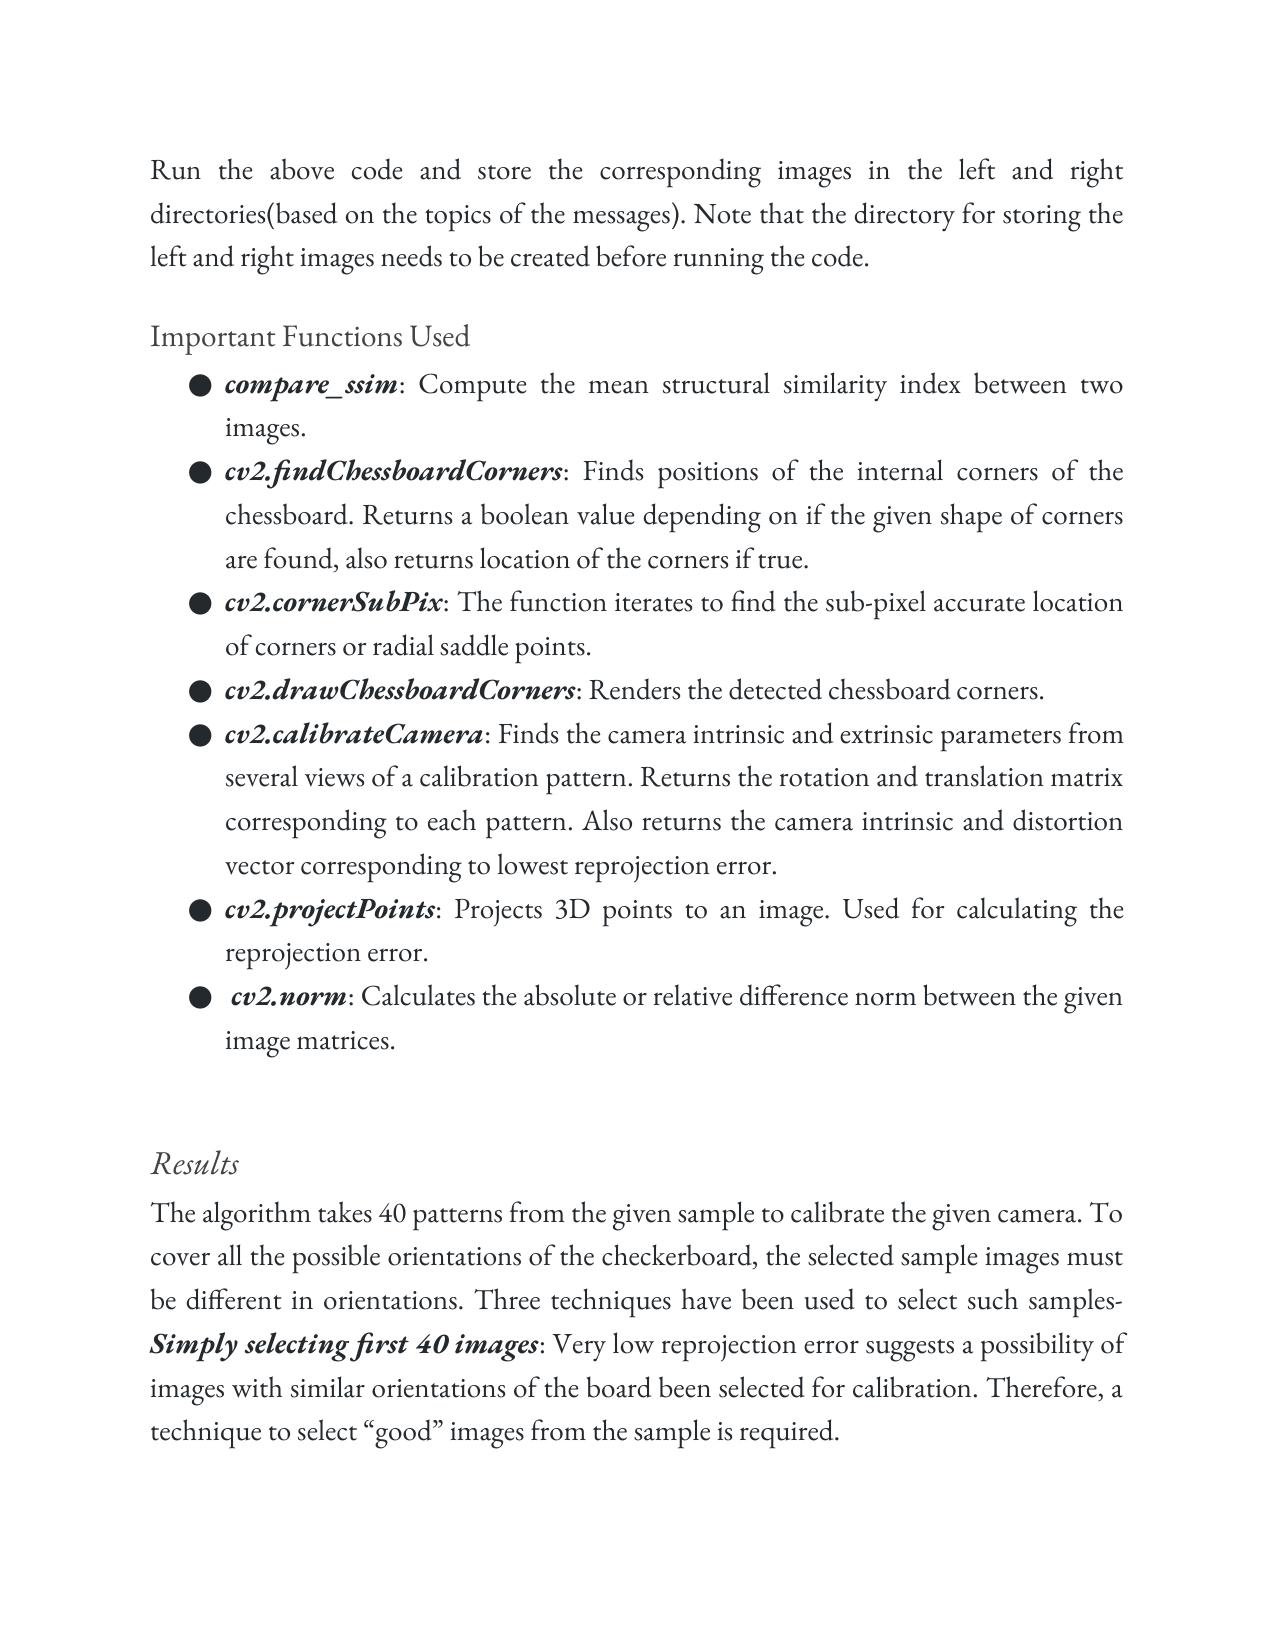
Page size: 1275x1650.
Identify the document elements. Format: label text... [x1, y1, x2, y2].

list compare_ssim: Compute the mean structural similarity index between two images. [187, 364, 1125, 446]
list cv2.projectPoints: Projects 3D points to an image. Used for calculating the reprojection error. [187, 889, 1125, 971]
text Run the above code and store the corresponding images in the left and right directories(based on the topics of the messages). Note that the directory for storing the left and right images needs to be created before running the code. [150, 150, 1125, 276]
list cv2.drawChessboardCorners: Renders the detected chessboard corners. [187, 670, 1125, 708]
text The algorithm takes 40 patterns from the given sample to calibrate the given camera. To cover all the possible orientations of the checkerboard, the selected sample images must be different in orientations. Three techniques have been used to select such samples- Simply selecting first 40 images: Very low reprojection error suggests a possibility of images with similar orientations of the board been selected for calibration. Therefore, a technique to select “good” images from the sample is required. [150, 1193, 1125, 1449]
list cv2.norm: Calculates the absolute or relative difference norm between the given image matrices. [187, 976, 1125, 1058]
list cv2.calibrateCamera: Finds the camera intrinsic and extrinsic parameters from several views of a calibration pattern. Returns the rotation and translation matrix corresponding to each pattern. Also returns the camera intrinsic and distortion vector corresponding to lowest reprojection error. [187, 714, 1125, 883]
subtitle Important Functions Used [150, 314, 1125, 355]
list cv2.findChessboardCorners: Finds positions of the internal corners of the chessboard. Returns a boolean value depending on if the given shape of corners are found, also returns location of the corners if true. [187, 451, 1125, 577]
subtitle Results [150, 1141, 1125, 1184]
list cv2.cornerSubPix: The function iterates to find the sub-pixel accurate location of corners or radial saddle points. [187, 582, 1125, 664]
